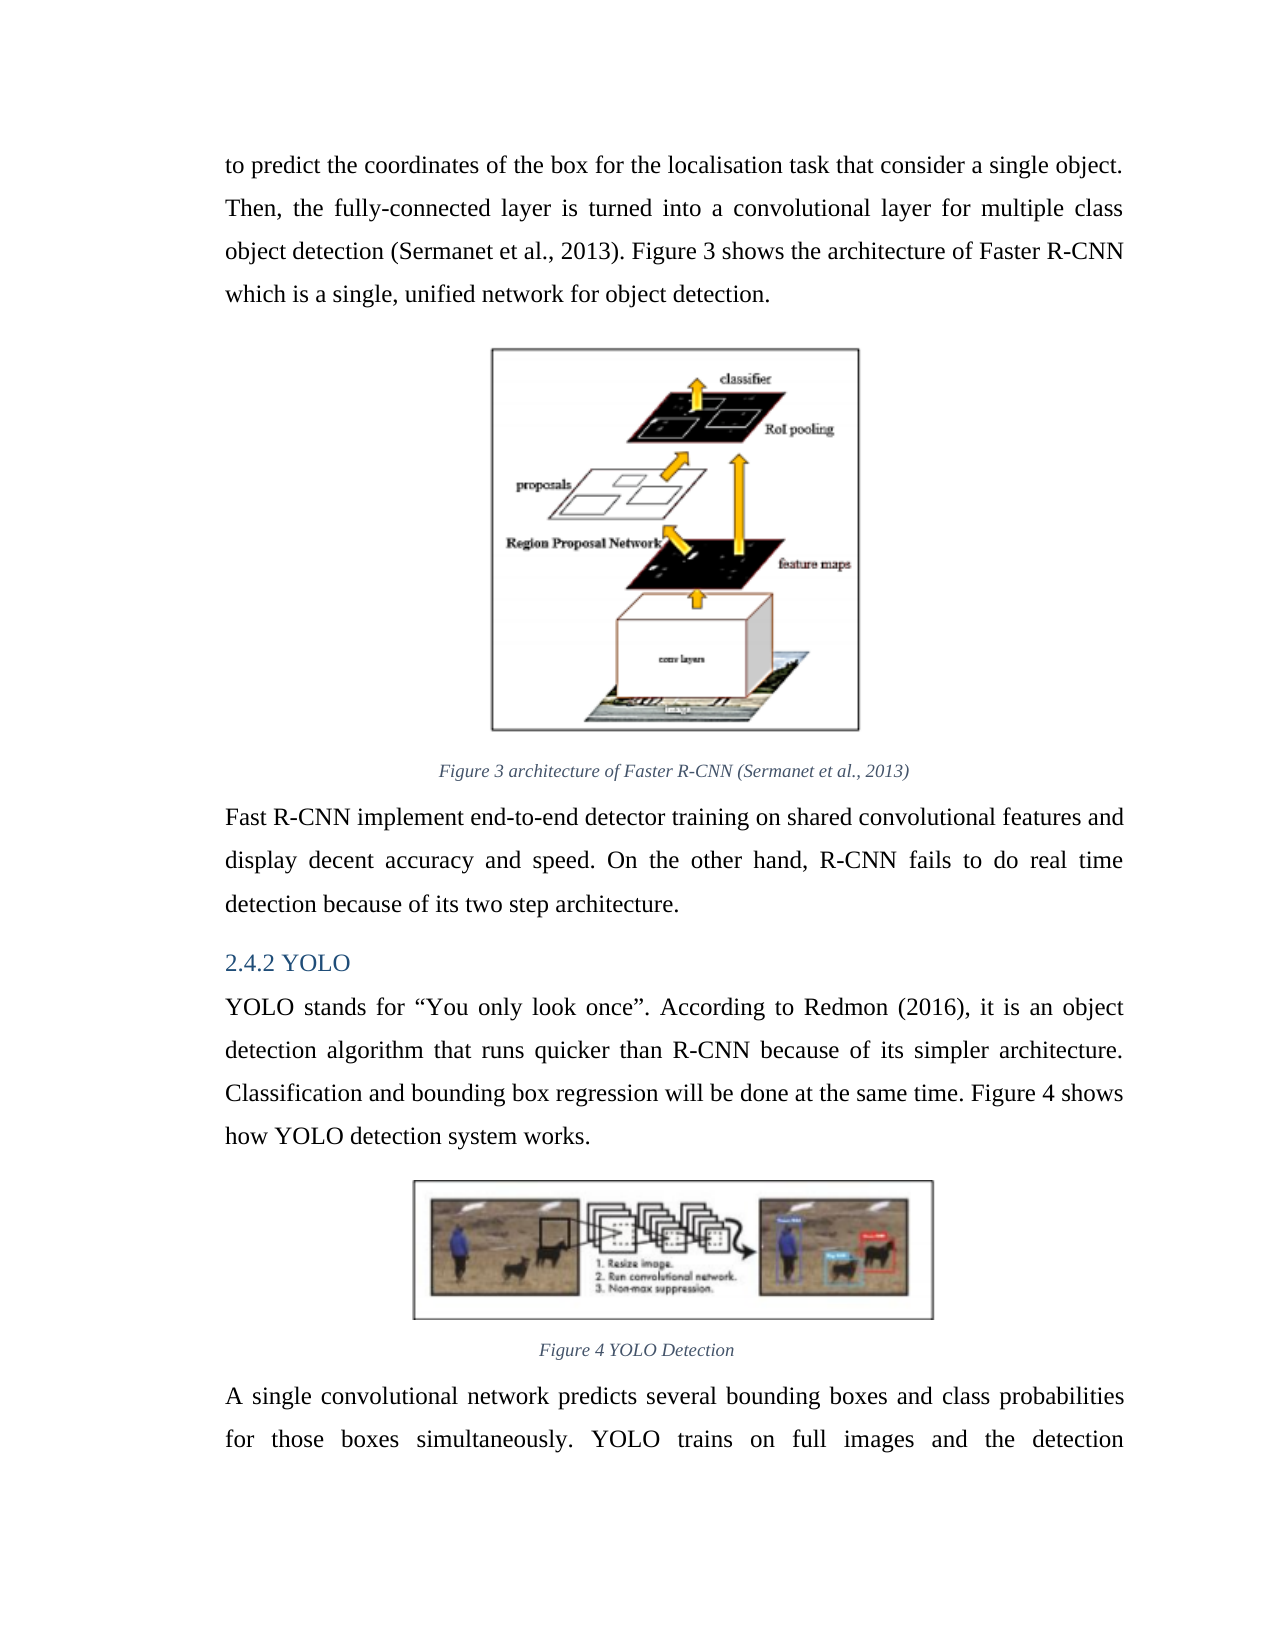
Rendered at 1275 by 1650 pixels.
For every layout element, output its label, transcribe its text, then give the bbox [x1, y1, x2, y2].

text Fast R-CNN implement end-to-end detector training on shared convolutional features and display decent accuracy and speed. On the other hand, R-CNN fails to do real time detection because of its two step architecture. [225, 802, 1125, 917]
text Figure 3 architecture of Faster R-CNN (Sermanet et al., 2013) [150, 760, 1125, 782]
picture [478, 339, 872, 741]
picture [411, 1180, 939, 1320]
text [225, 1381, 1125, 1453]
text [225, 150, 1125, 308]
text YOLO stands for “You only look once”. According to Redmon (2016), it is an object detection algorithm that runs quicker than R-CNN because of its simpler architecture. Classification and bounding box regression will be done at the same time. Figure 4 shows how YOLO detection system works. [225, 992, 1125, 1150]
subtitle 2.4.2 YOLO [150, 948, 1125, 977]
text Figure 4 YOLO Detection [150, 1338, 1125, 1360]
